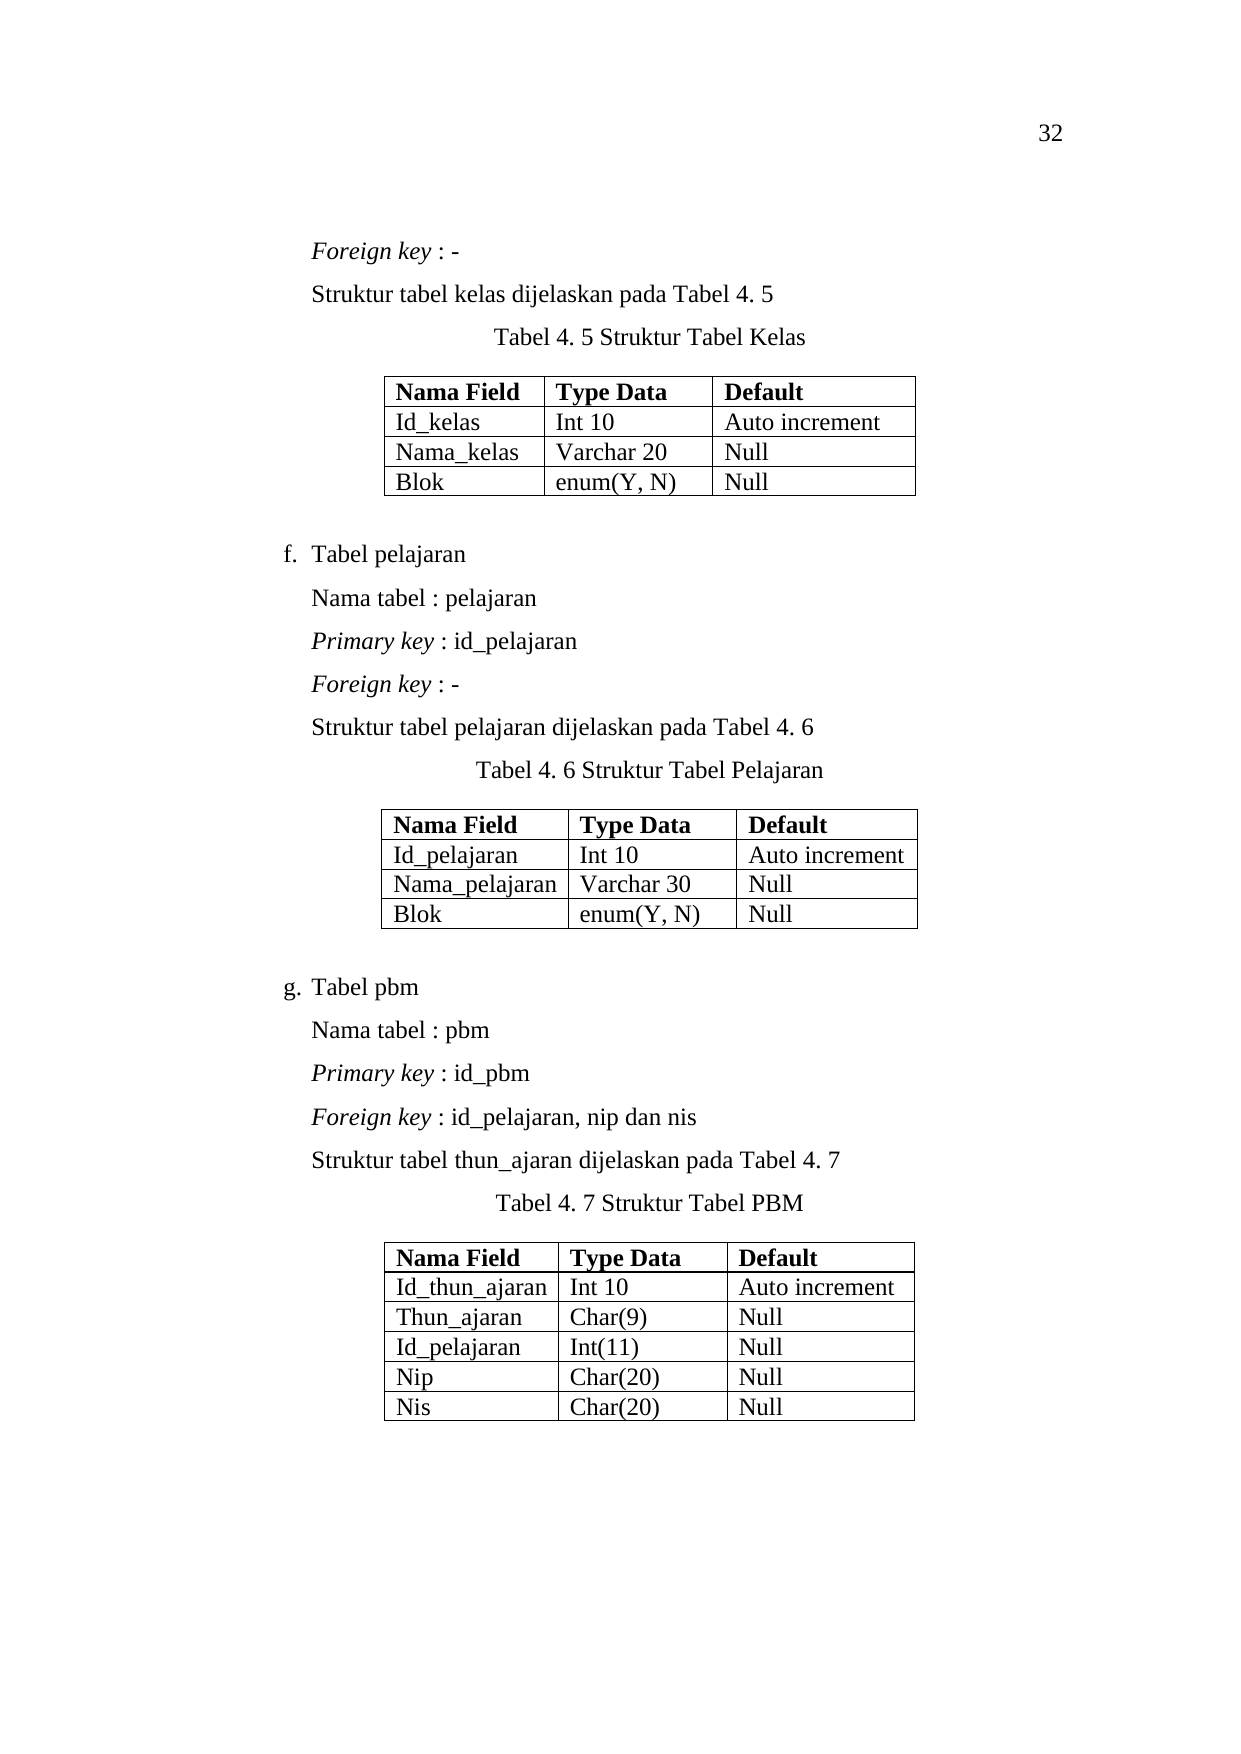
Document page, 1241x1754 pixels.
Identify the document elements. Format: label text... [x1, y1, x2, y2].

table_header Default [713, 377, 915, 406]
table_header Default [728, 1243, 914, 1271]
table_cell Auto increment [713, 407, 915, 436]
table_cell Id_pelajaran [382, 840, 568, 868]
text Primary key : id_pbm [236, 1058, 1063, 1087]
table_cell Id_thun_ajaran [385, 1273, 558, 1301]
table_cell Id_kelas [385, 407, 544, 436]
table_cell Nis [385, 1392, 558, 1420]
table_header Nama Field [385, 1243, 558, 1271]
table_cell Null [728, 1392, 914, 1420]
table_cell Char(20) [559, 1392, 727, 1420]
text Foreign key : id_pelajaran, nip dan nis [236, 1102, 1063, 1130]
text Struktur tabel thun_ajaran dijelaskan pada Tabel 4. 7 [236, 1145, 1063, 1173]
text Primary key : id_pelajaran [236, 626, 1063, 654]
table_cell enum(Y, N) [569, 899, 736, 928]
table_cell Null [728, 1362, 914, 1391]
table_cell Null [728, 1302, 914, 1331]
table_cell Null [713, 467, 915, 495]
text Foreign key : - [236, 236, 1063, 265]
table_cell Null [737, 899, 917, 928]
table_header Nama Field [385, 377, 544, 406]
table_cell Nama_kelas [385, 437, 544, 466]
table_header Nama Field [382, 810, 568, 839]
text Nama tabel : pbm [236, 1015, 1063, 1044]
list Tabel pelajaran [283, 539, 1063, 568]
text Struktur tabel kelas dijelaskan pada Tabel 4. 5 [236, 279, 1063, 308]
table_cell Null [728, 1332, 914, 1361]
table_cell Blok [385, 467, 544, 495]
table_header Type Data [545, 377, 712, 406]
table_cell Null [737, 870, 917, 898]
table_header Default [737, 810, 917, 839]
table_cell Blok [382, 899, 568, 928]
table_cell enum(Y, N) [545, 467, 712, 495]
table_cell Varchar 30 [569, 870, 736, 898]
list Tabel pbm [283, 972, 1063, 1001]
table_cell Null [713, 437, 915, 466]
text Foreign key : - [236, 669, 1063, 698]
table_cell Thun_ajaran [385, 1302, 558, 1331]
table_header Type Data [569, 810, 736, 839]
text Struktur tabel pelajaran dijelaskan pada Tabel 4. 6 [236, 712, 1063, 741]
table_header Type Data [559, 1243, 727, 1271]
table_cell Int 10 [569, 840, 736, 868]
table_cell Int(11) [559, 1332, 727, 1361]
table_cell Auto increment [737, 840, 917, 868]
table_cell Int 10 [545, 407, 712, 436]
table_cell Int 10 [559, 1273, 727, 1301]
table_cell Char(9) [559, 1302, 727, 1331]
text Nama tabel : pelajaran [236, 583, 1063, 611]
table_cell Id_pelajaran [385, 1332, 558, 1361]
table_cell Nip [385, 1362, 558, 1391]
table_cell Char(20) [559, 1362, 727, 1391]
table_cell Nama_pelajaran [382, 870, 568, 898]
table_cell Auto increment [728, 1273, 914, 1301]
table_cell Varchar 20 [545, 437, 712, 466]
